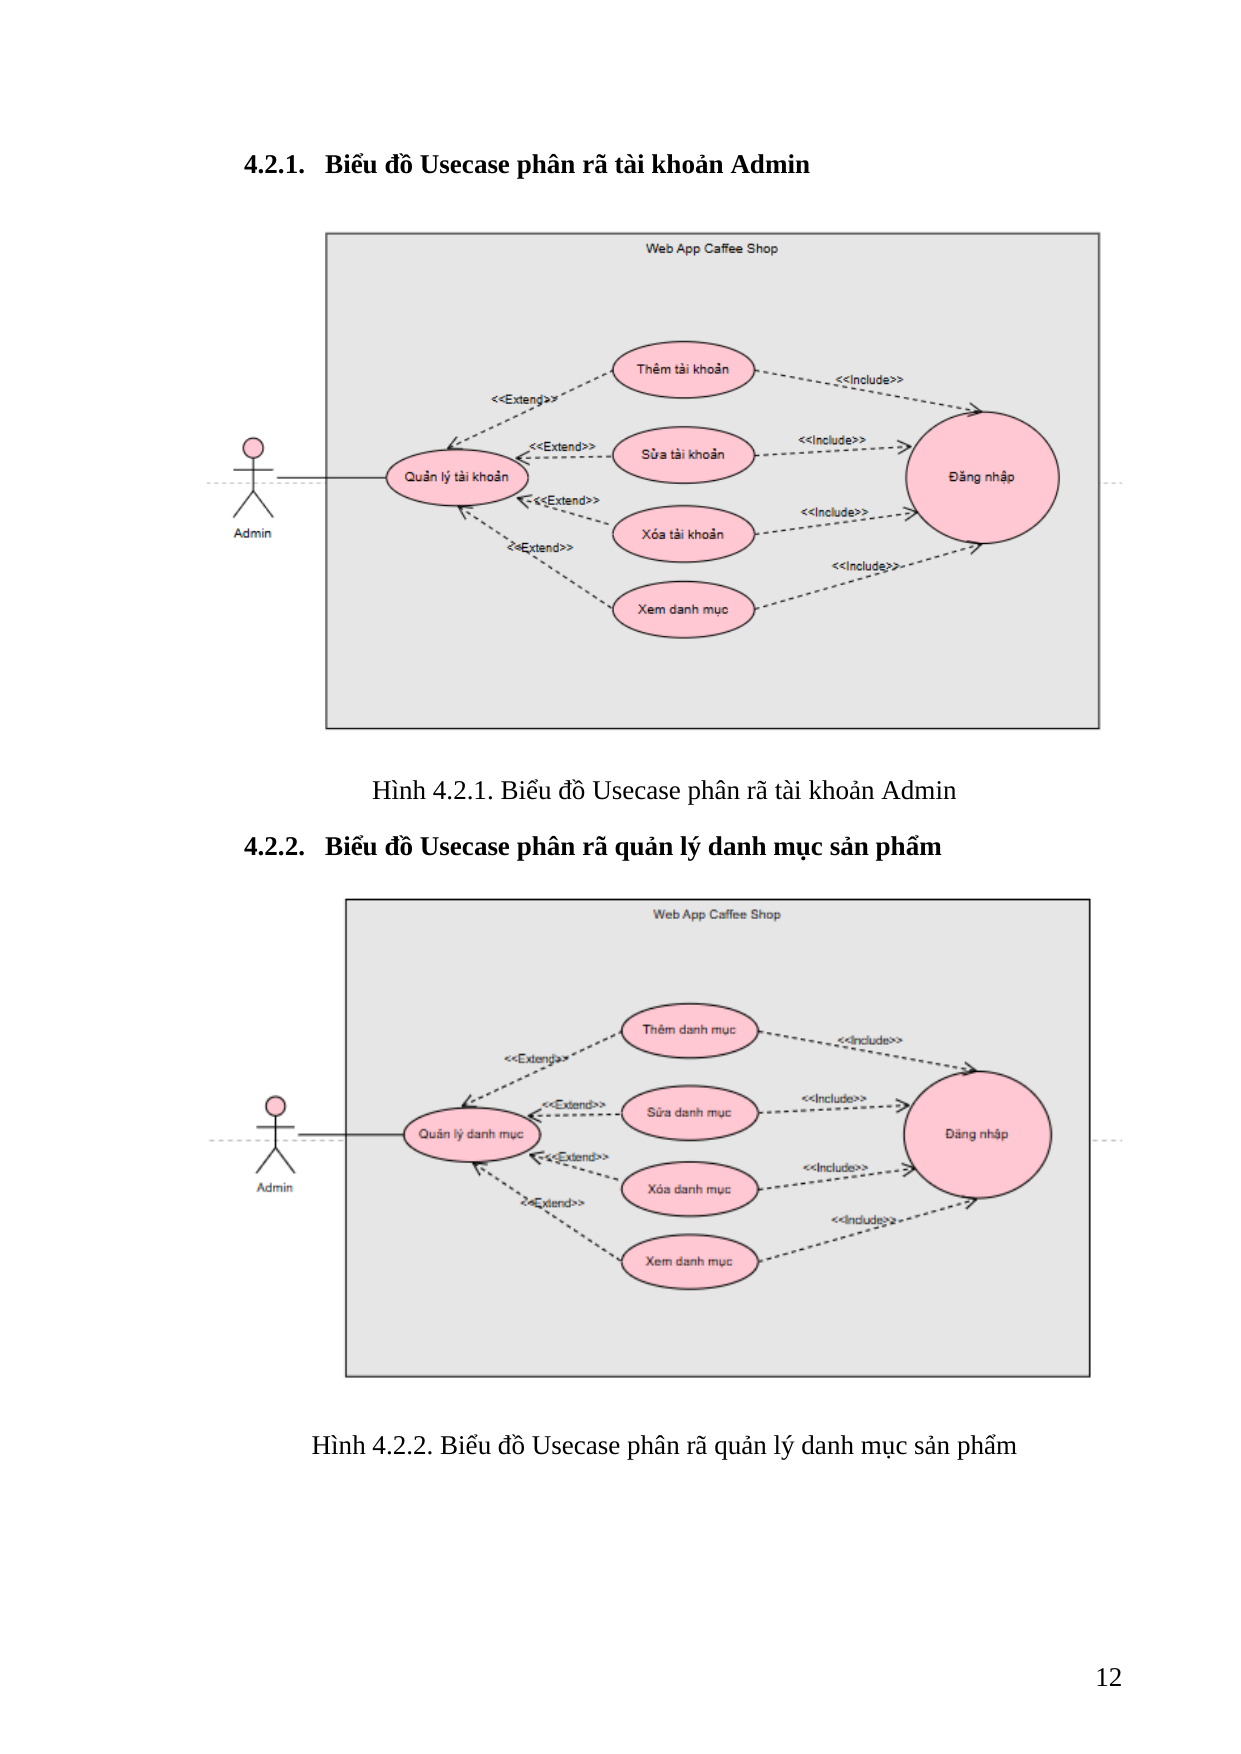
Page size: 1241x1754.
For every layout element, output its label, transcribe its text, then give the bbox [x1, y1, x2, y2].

picture [206, 877, 1123, 1404]
text Biểu đồ Usecase phân rã quản lý danh mục sản phẩm [244, 830, 1122, 861]
text Hình 4.2.2. Biểu đồ Usecase phân rã quản lý danh mục sản phẩm [207, 1429, 1122, 1460]
text Biểu đồ Usecase phân rã tài khoản Admin [244, 148, 1122, 179]
text Hình 4.2.1. Biểu đồ Usecase phân rã tài khoản Admin [207, 774, 1122, 805]
picture [206, 194, 1123, 749]
